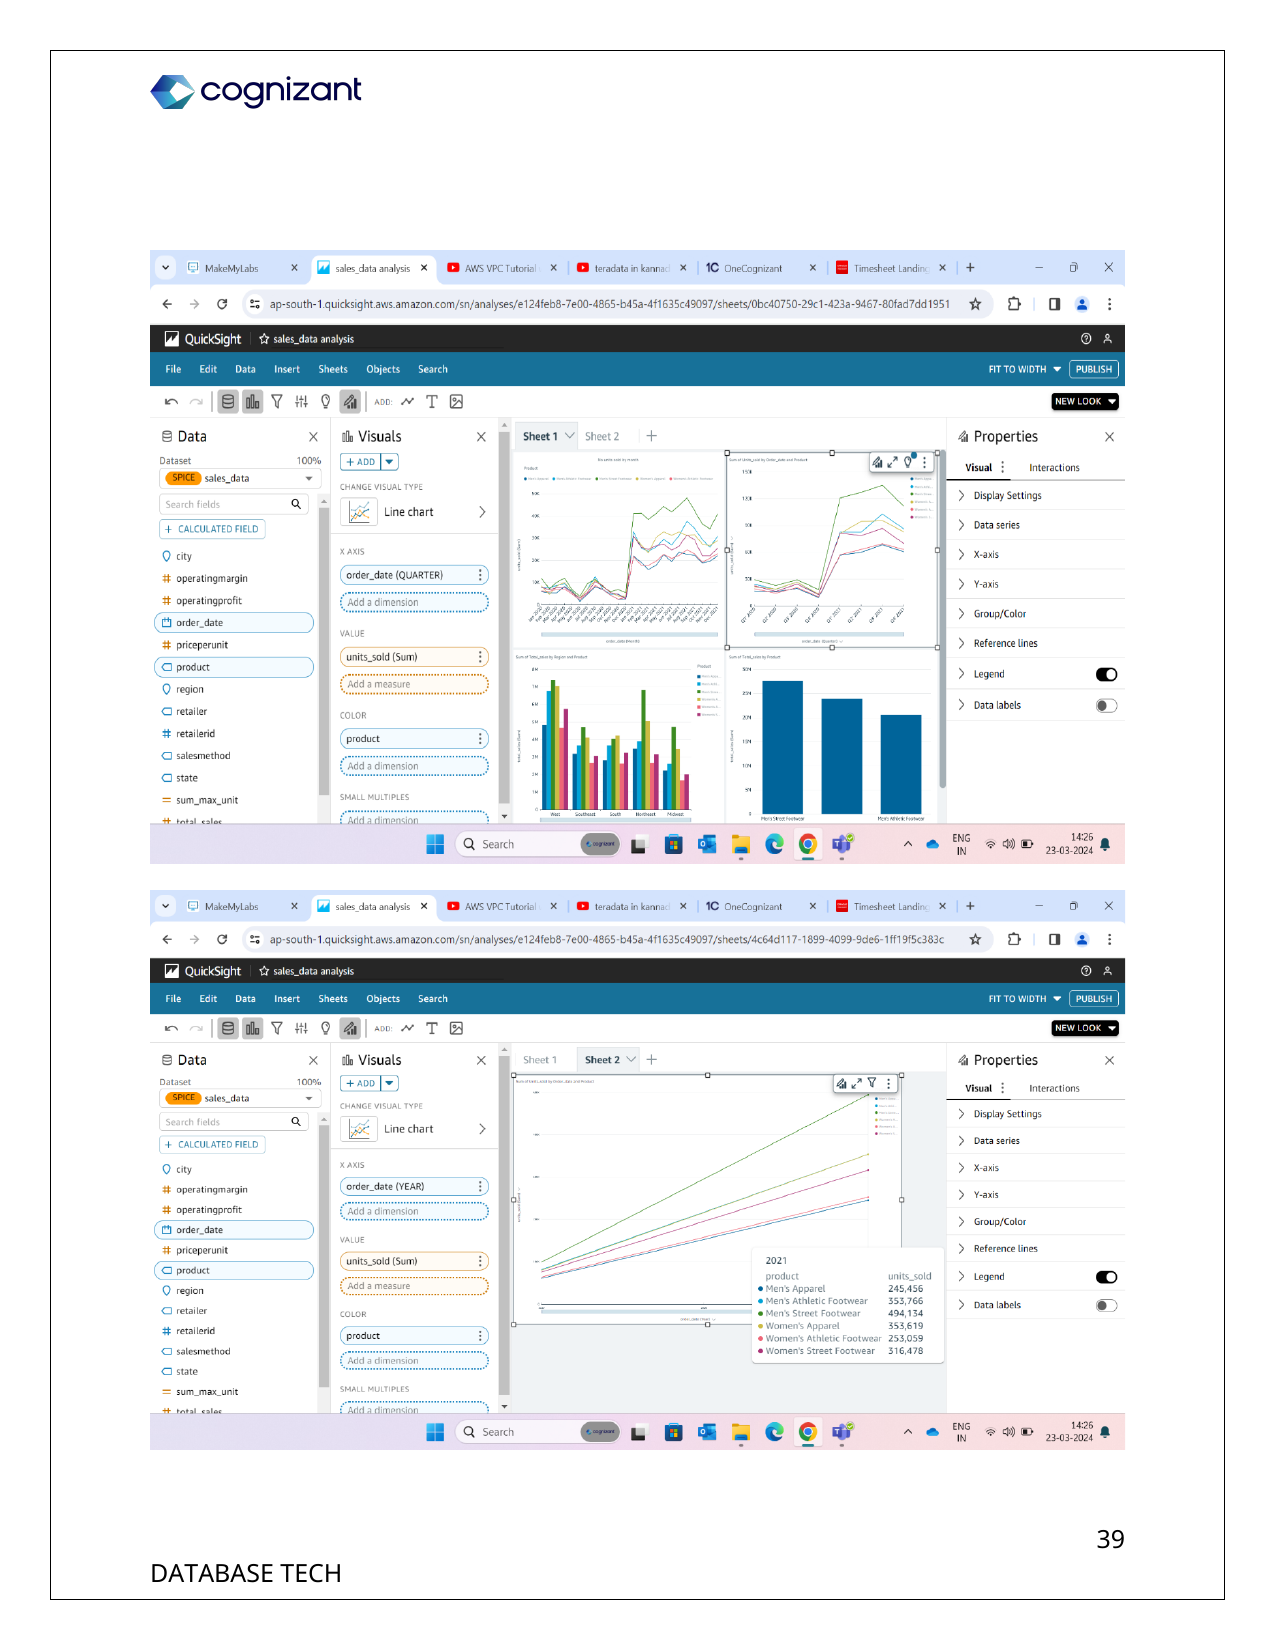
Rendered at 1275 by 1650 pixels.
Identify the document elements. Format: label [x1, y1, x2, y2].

picture [150, 250, 1125, 864]
picture [150, 75, 362, 109]
picture [150, 890, 1125, 1450]
